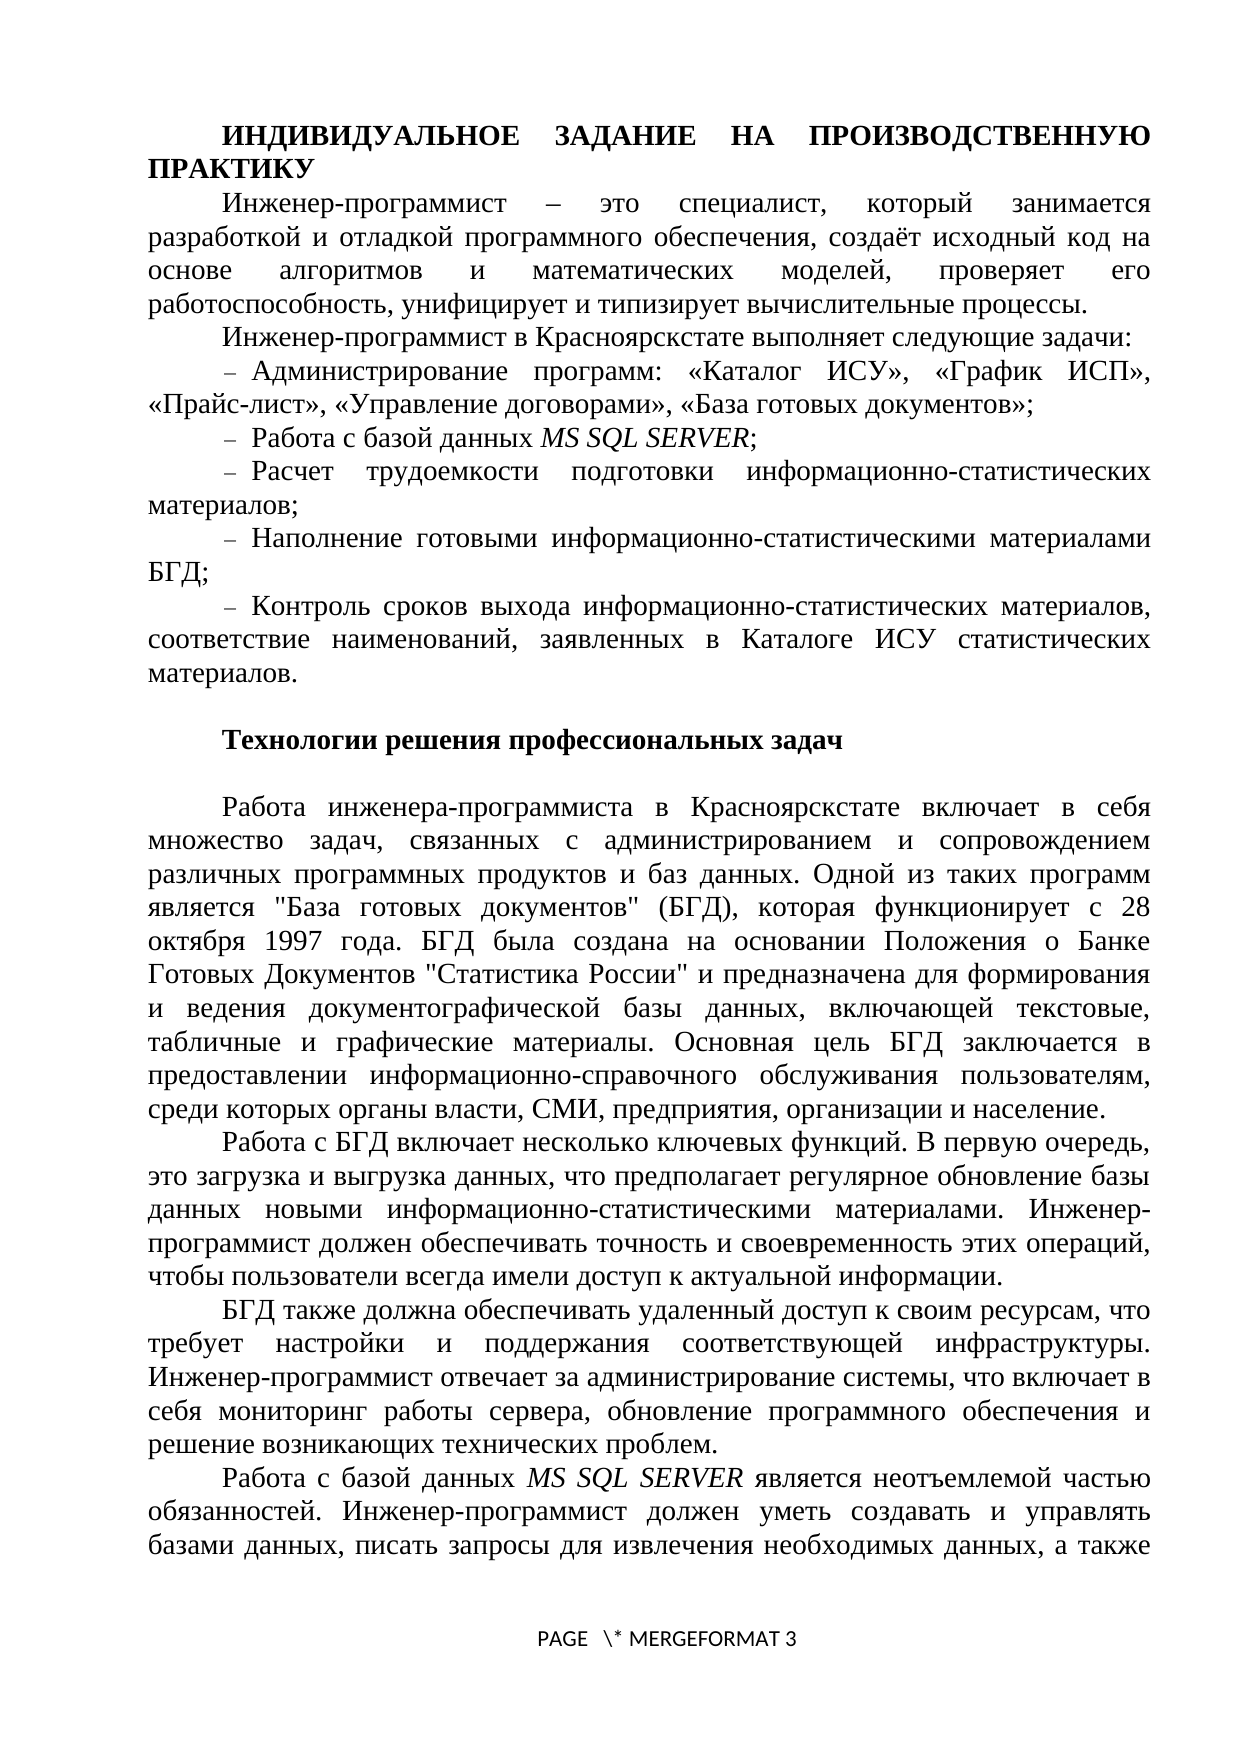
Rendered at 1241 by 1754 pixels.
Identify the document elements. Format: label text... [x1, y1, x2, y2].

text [148, 1460, 1152, 1560]
text Инженер-программист – это специалист, который занимается разработкой и отладкой программного обеспечения, создаёт исходный код на основе алгоритмов и математических моделей, проверяет его работоспособность, унифицирует и типизирует вычислительные процессы. [148, 185, 1152, 319]
text БГД также должна обеспечивать удаленный доступ к своим ресурсам, что требует настройки и поддержания соответствующей инфраструктуры. Инженер-программист отвечает за администрирование системы, что включает в себя мониторинг работы сервера, обновление программного обеспечения и решение возникающих технических проблем. [148, 1292, 1152, 1460]
text Работа инженера-программиста в Красноярскстате включает в себя множество задач, связанных с администрированием и сопровождением различных программных продуктов и баз данных. Одной из таких программ является "База готовых документов" (БГД), которая функционирует с 28 октября 1997 года. БГД была создана на основании Положения о Банке Готовых Документов "Статистика России" и предназначена для формирования и ведения документографической базы данных, включающей текстовые, табличные и графические материалы. Основная цель БГД заключается в предоставлении информационно-справочного обслуживания пользователям, среди которых органы власти, СМИ, предприятия, организации и население. [148, 789, 1152, 1124]
text Работа с БГД включает несколько ключевых функций. В первую очередь, это загрузка и выгрузка данных, что предполагает регулярное обновление базы данных новыми информационно-статистическими материалами. Инженер-программист должен обеспечивать точность и своевременность этих операций, чтобы пользователи всегда имели доступ к актуальной информации. [148, 1124, 1152, 1292]
text Инженер-программист в Красноярскстате выполняет следующие задачи: [148, 319, 1152, 353]
subtitle ИНДИВИДУАЛЬНОЕ ЗАДАНИЕ НА ПРОИЗВОДСТВЕННУЮ ПРАКТИКУ [148, 118, 1152, 185]
list Наполнение готовыми информационно-статистическими материалами БГД; [148, 521, 1152, 588]
subtitle Технологии решения профессиональных задач [148, 722, 1152, 755]
list Контроль сроков выхода информационно-статистических материалов, соответствие наименований, заявленных в Каталоге ИСУ статистических материалов. [148, 588, 1152, 688]
list Работа с базой данных MS SQL SERVER; [148, 420, 1152, 453]
list Расчет трудоемкости подготовки информационно-статистических материалов; [148, 453, 1152, 521]
list Администрирование программ: «Каталог ИСУ», «График ИСП», «Прайс-лист», «Управление договорами», «База готовых документов»; [148, 353, 1152, 420]
